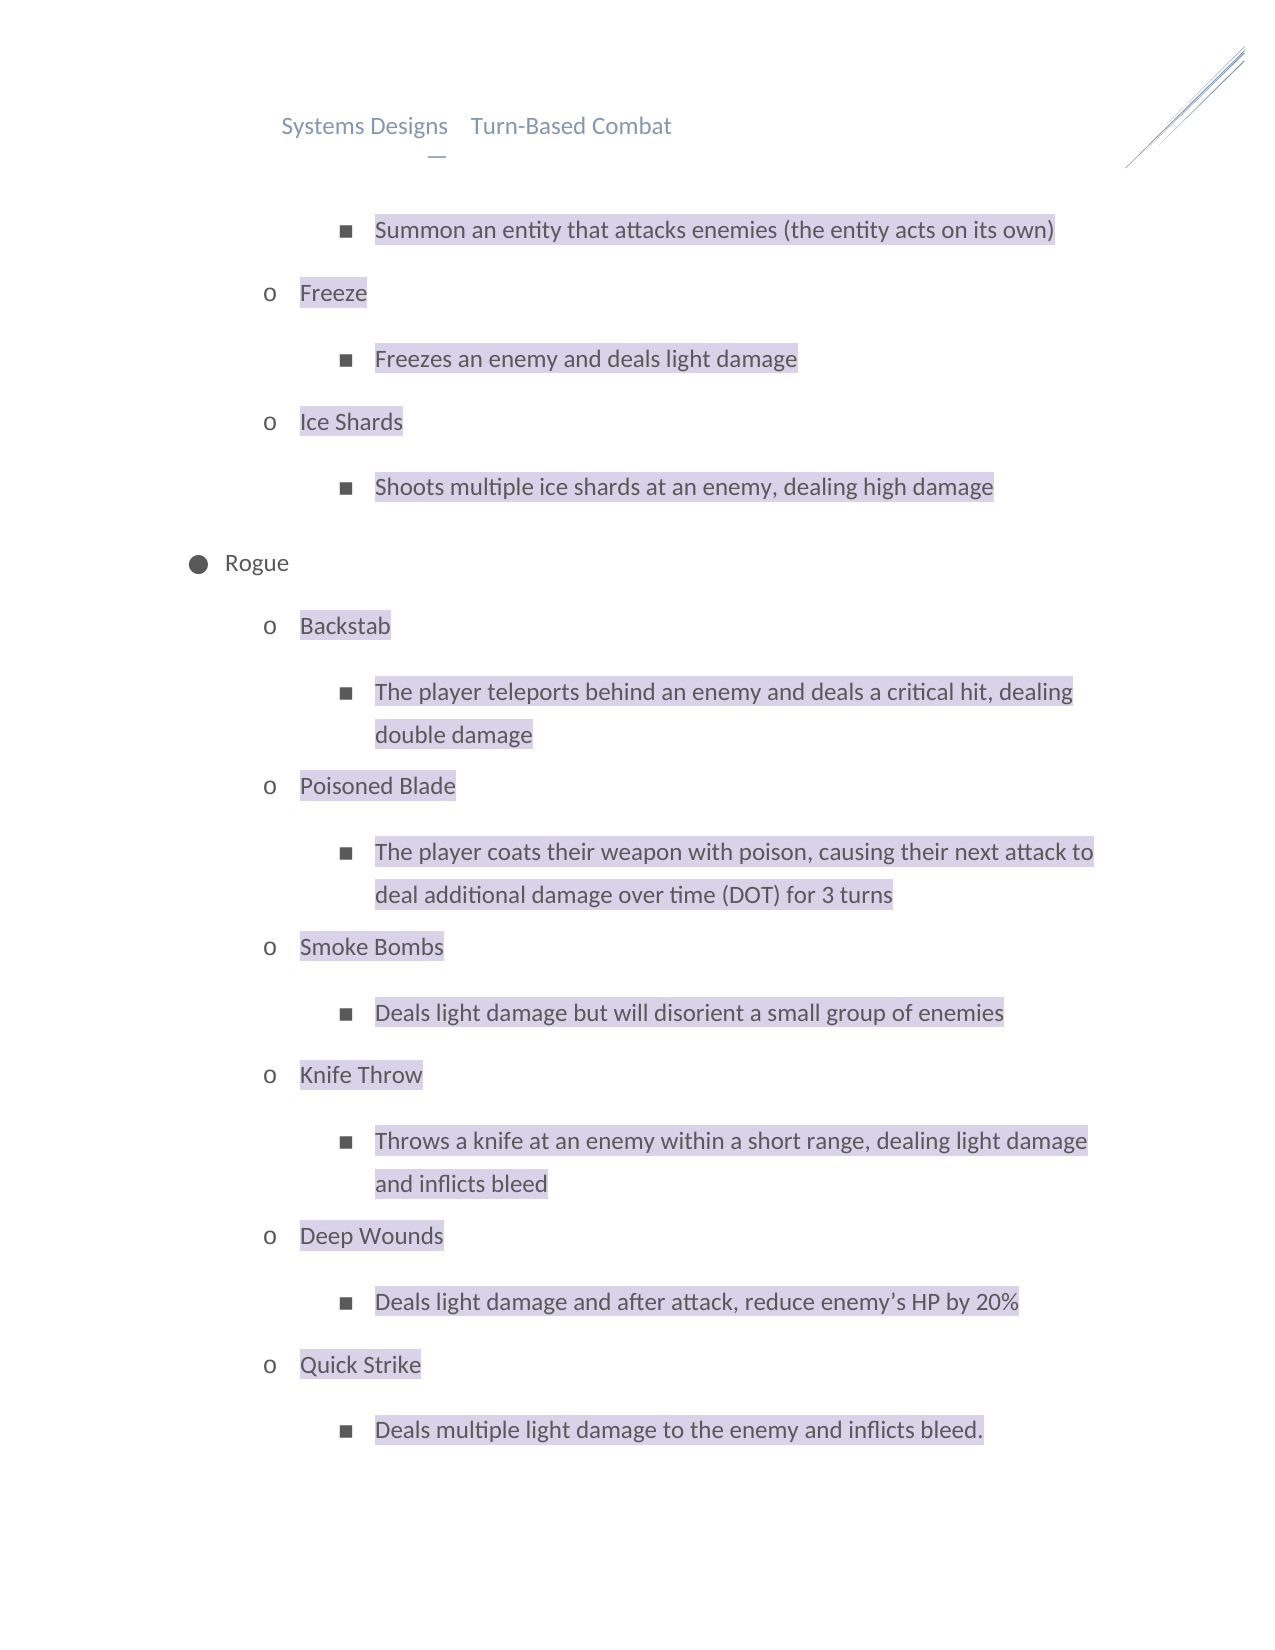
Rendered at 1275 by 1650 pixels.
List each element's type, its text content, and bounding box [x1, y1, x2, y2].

list Deep Wounds [262, 1220, 1125, 1252]
list Poisoned Blade [262, 770, 1125, 802]
list Deals light damage but will disorient a small group of enemies [337, 984, 1125, 1035]
list Deals light damage and after attack, reduce enemy’s HP by 20% [337, 1273, 1125, 1324]
list Ice Shards [262, 406, 1125, 437]
list Deals multiple light damage to the enemy and inflicts bleed. [337, 1402, 1125, 1453]
list Summon an entity that attacks enemies (the entity acts on its own) [337, 202, 1125, 253]
list Knife Throw [262, 1059, 1125, 1091]
list Quick Strike [262, 1349, 1125, 1381]
list Throws a knife at an enemy within a short range, dealing light damage and inflicts bleed [337, 1113, 1125, 1199]
list Rogue [187, 534, 1125, 586]
list Freezes an enemy and deals light damage [337, 330, 1125, 381]
list Freeze [262, 277, 1125, 309]
list The player coats their weapon with poison, causing their next attack to deal additional damage over time (DOT) for 3 turns [337, 823, 1125, 910]
list The player teleports behind an enemy and deals a critical hit, dealing double damage [337, 663, 1125, 749]
list Shoots multiple ice shards at an enemy, dealing high damage [337, 459, 1125, 510]
list Smoke Bombs [262, 931, 1125, 963]
list Backstab [262, 610, 1125, 642]
